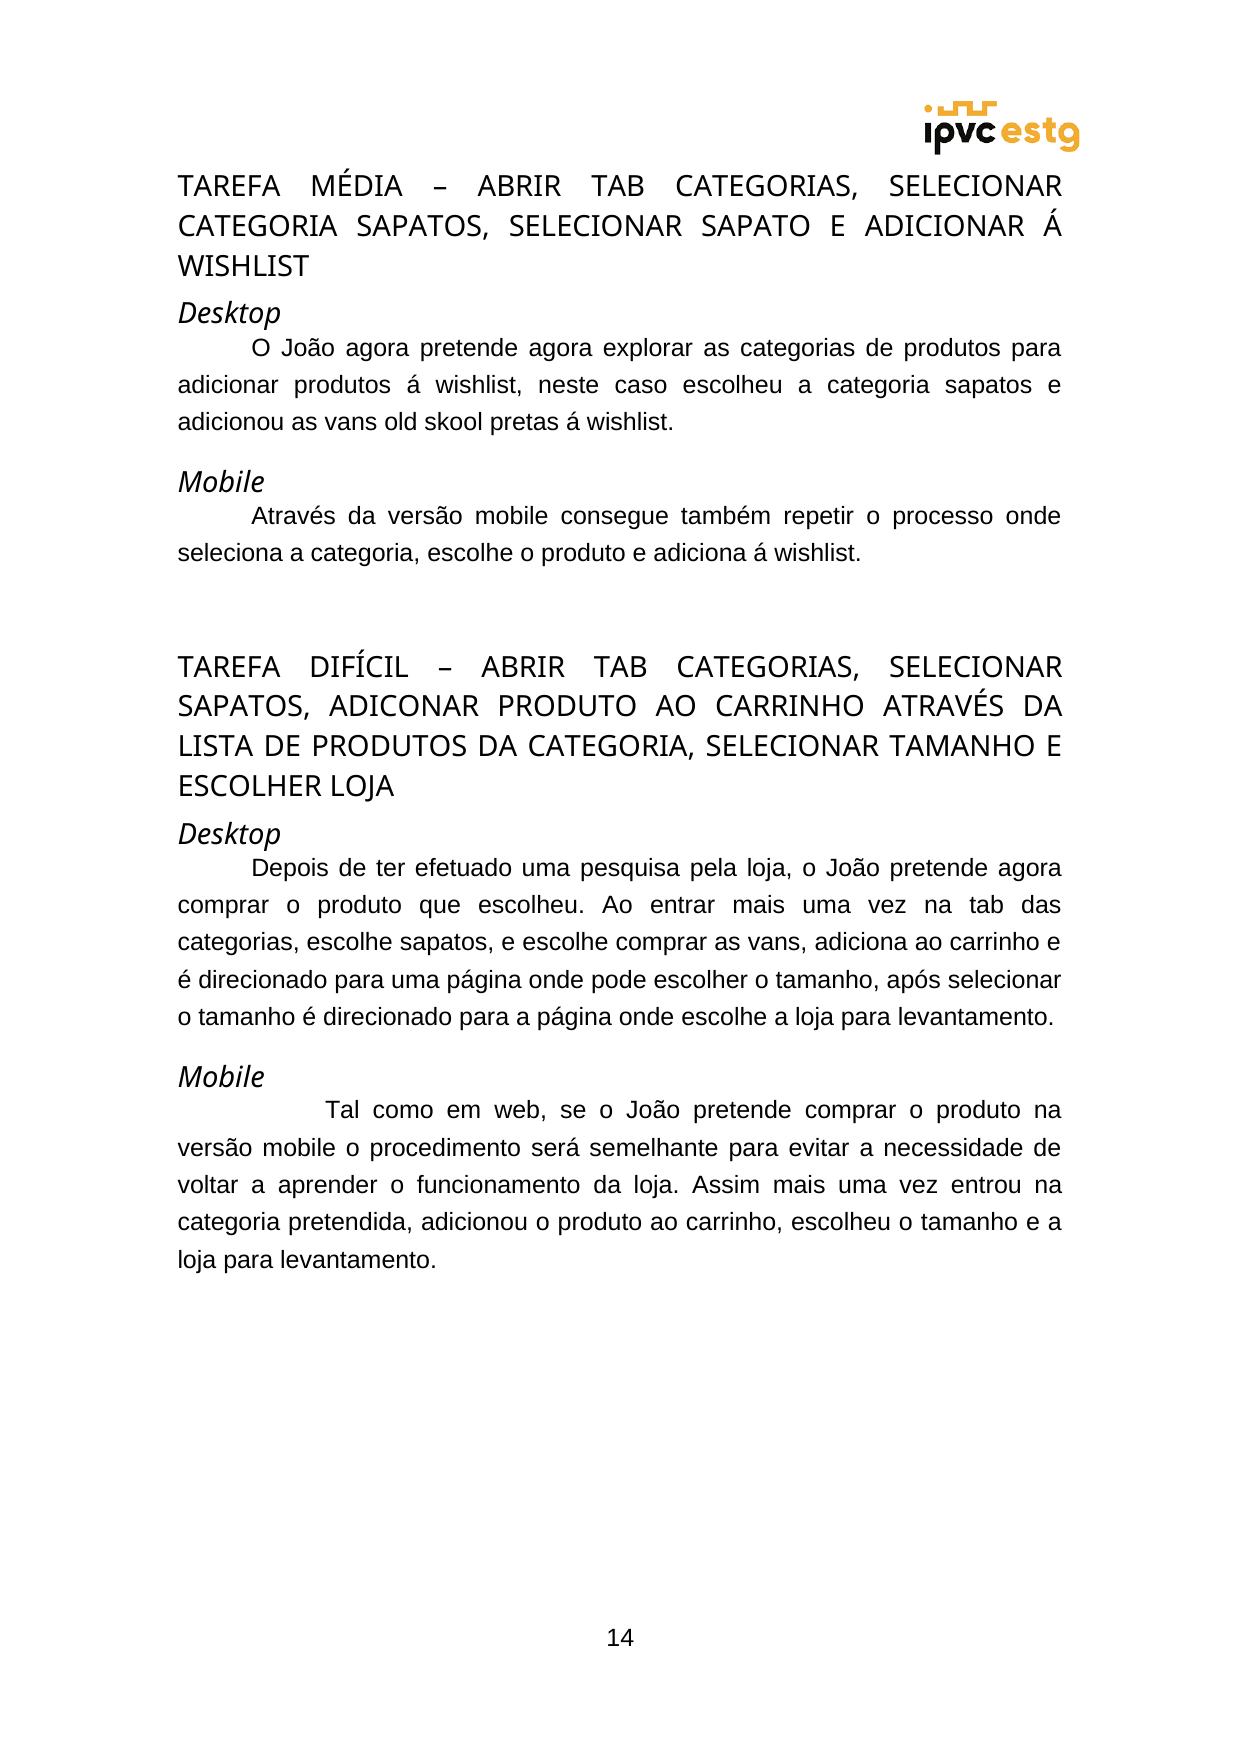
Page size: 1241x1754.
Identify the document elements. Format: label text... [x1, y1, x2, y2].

subtitle Desktop [177, 813, 1063, 853]
subtitle Tarefa média – Abrir tab categorias, selecionar categoria sapatos, selecionar sapato e adicionar á wishlist [177, 156, 1063, 284]
subtitle Mobile [177, 461, 1063, 501]
text O João agora pretende agora explorar as categorias de produtos para adicionar produtos á wishlist, neste caso escolheu a categoria sapatos e adicionou as vans old skool pretas á wishlist. [177, 332, 1063, 436]
text Tal como em web, se o João pretende comprar o produto na versão mobile o procedimento será semelhante para evitar a necessidade de voltar a aprender o funcionamento da loja. Assim mais uma vez entrou na categoria pretendida, adicionou o produto ao carrinho, escolheu o tamanho e a loja para levantamento. [177, 1096, 1063, 1273]
subtitle Mobile [177, 1056, 1063, 1096]
subtitle Desktop [177, 293, 1063, 332]
subtitle Tarefa difícil – abrir tab categorias, selecionar sapatos, adiconar produto ao carrinho através da lista de produtos da categoria, selecionar tamanho e escolher loja [177, 646, 1063, 805]
picture [919, 85, 1082, 158]
text Depois de ter efetuado uma pesquisa pela loja, o João pretende agora comprar o produto que escolheu. Ao entrar mais uma vez na tab das categorias, escolhe sapatos, e escolhe comprar as vans, adiciona ao carrinho e é direcionado para uma página onde pode escolher o tamanho, após selecionar o tamanho é direcionado para a página onde escolhe a loja para levantamento. [177, 853, 1063, 1031]
text Através da versão mobile consegue também repetir o processo onde seleciona a categoria, escolhe o produto e adiciona á wishlist. [177, 501, 1063, 567]
